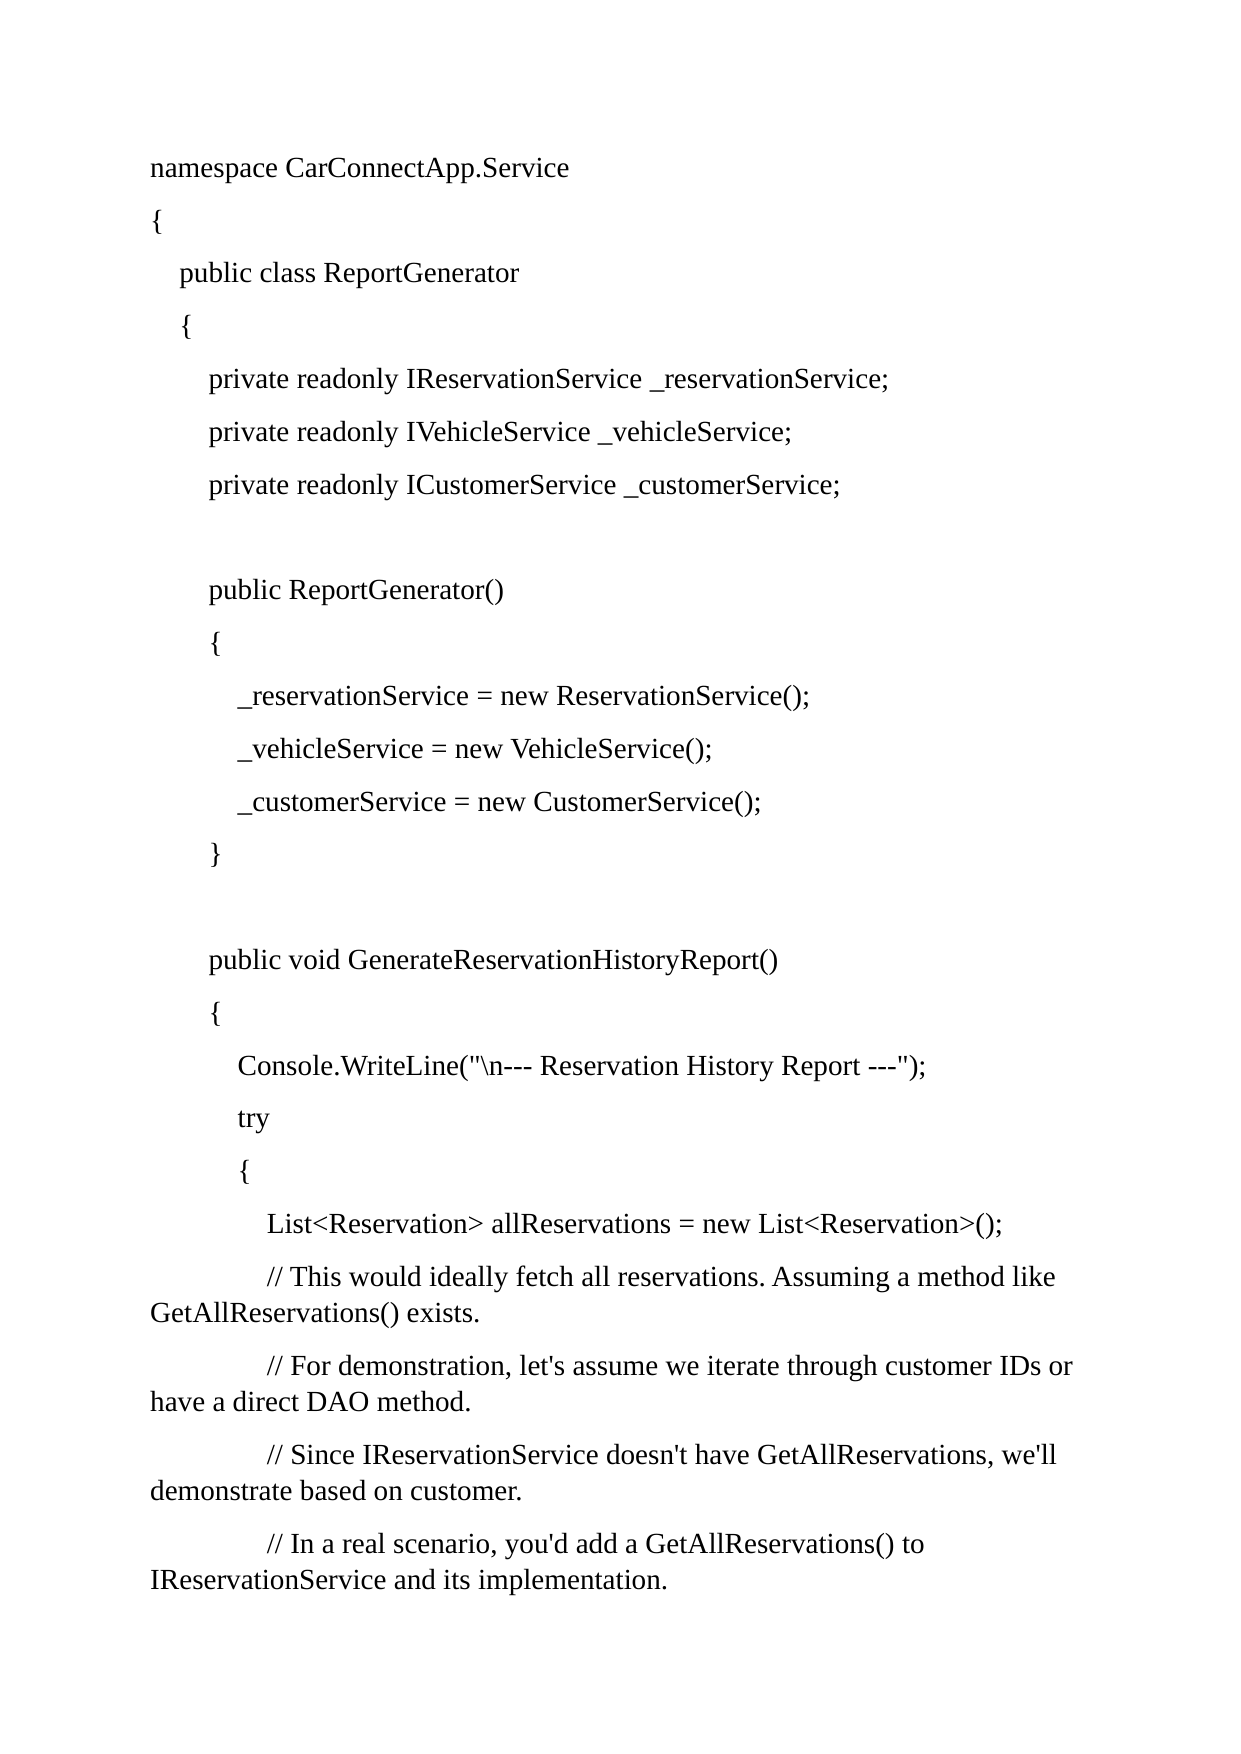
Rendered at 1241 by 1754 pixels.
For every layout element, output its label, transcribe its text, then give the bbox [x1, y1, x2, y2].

text { [150, 203, 1090, 236]
text // Since IReservationService doesn't have GetAllReservations, we'll demonstrate based on customer. [150, 1437, 1090, 1507]
text // For demonstration, let's assume we iterate through customer IDs or have a direct DAO method. [150, 1348, 1090, 1418]
text _reservationService = new ReservationService(); [150, 678, 1090, 712]
text _customerService = new CustomerService(); [150, 784, 1090, 817]
text public class ReportGenerator [150, 256, 1090, 289]
text } [150, 837, 1090, 870]
text public ReportGenerator() [150, 572, 1090, 606]
text private readonly ICustomerService _customerService; [150, 467, 1090, 500]
text // In a real scenario, you'd add a GetAllReservations() to IReservationService and its implementation. [150, 1526, 1090, 1596]
text Console.WriteLine("\n--- Reservation History Report ---"); [150, 1048, 1090, 1081]
text _vehicleService = new VehicleService(); [150, 731, 1090, 764]
text public void GenerateReservationHistoryReport() [150, 942, 1090, 976]
text private readonly IVehicleService _vehicleService; [150, 414, 1090, 448]
text List<Reservation> allReservations = new List<Reservation>(); [150, 1206, 1090, 1240]
text namespace CarConnectApp.Service [150, 150, 1090, 183]
text private readonly IReservationService _reservationService; [150, 361, 1090, 395]
text { [150, 308, 1090, 342]
text { [150, 625, 1090, 659]
text { [150, 995, 1090, 1028]
text // This would ideally fetch all reservations. Assuming a method like GetAllReservations() exists. [150, 1259, 1090, 1329]
text { [150, 1153, 1090, 1187]
text try [150, 1101, 1090, 1134]
